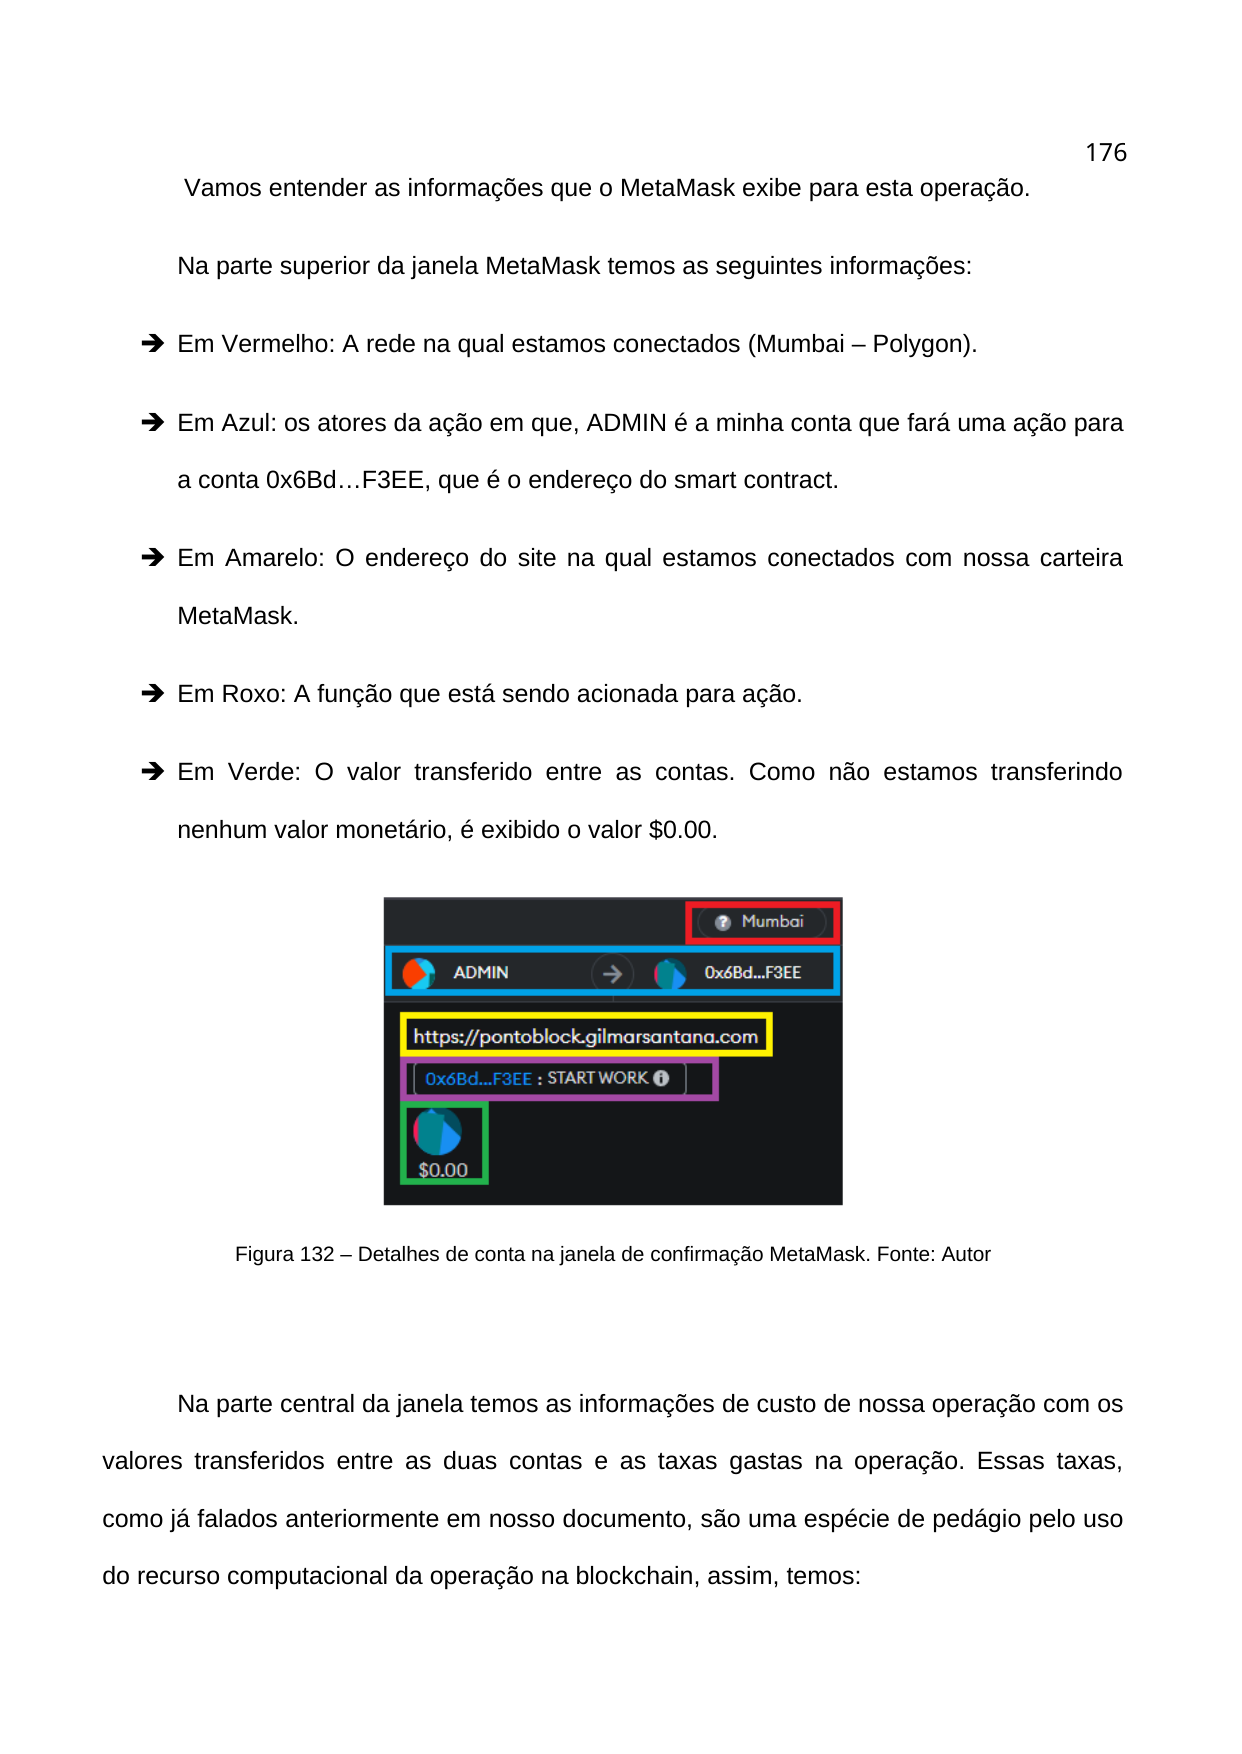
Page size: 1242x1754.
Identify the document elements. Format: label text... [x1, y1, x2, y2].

list Em Roxo: A função que está sendo acionada para ação. [139, 679, 1125, 708]
list Em Azul: os atores da ação em que, ADMIN é a minha conta que fará uma ação para a conta 0x6Bd…F3EE, que é o endereço do smart contract. [139, 407, 1125, 494]
text Na parte superior da janela MetaMask temos as seguintes informações: [102, 251, 1125, 280]
list Em Amarelo: O endereço do site na qual estamos conectados com nossa carteira MetaMask. [139, 543, 1125, 629]
text Na parte central da janela temos as informações de custo de nossa operação com os valores transferidos entre as duas contas e as taxas gastas na operação. Essas taxas, como já falados anteriormente em nosso documento, são uma espécie de pedágio pelo uso do recurso computacional da operação na blockchain, assim, temos: [102, 1389, 1125, 1590]
picture [381, 893, 847, 1208]
list Em Vermelho: A rede na qual estamos conectados (Mumbai – Polygon). [139, 329, 1125, 358]
text Figura 132 – Detalhes de conta na janela de confirmação MetaMask. Fonte: Autor [102, 1242, 1125, 1266]
list Em Verde: O valor transferido entre as contas. Como não estamos transferindo nenhum valor monetário, é exibido o valor $0.00. [139, 757, 1125, 844]
text Vamos entender as informações que o MetaMask exibe para esta operação. [102, 173, 1125, 202]
